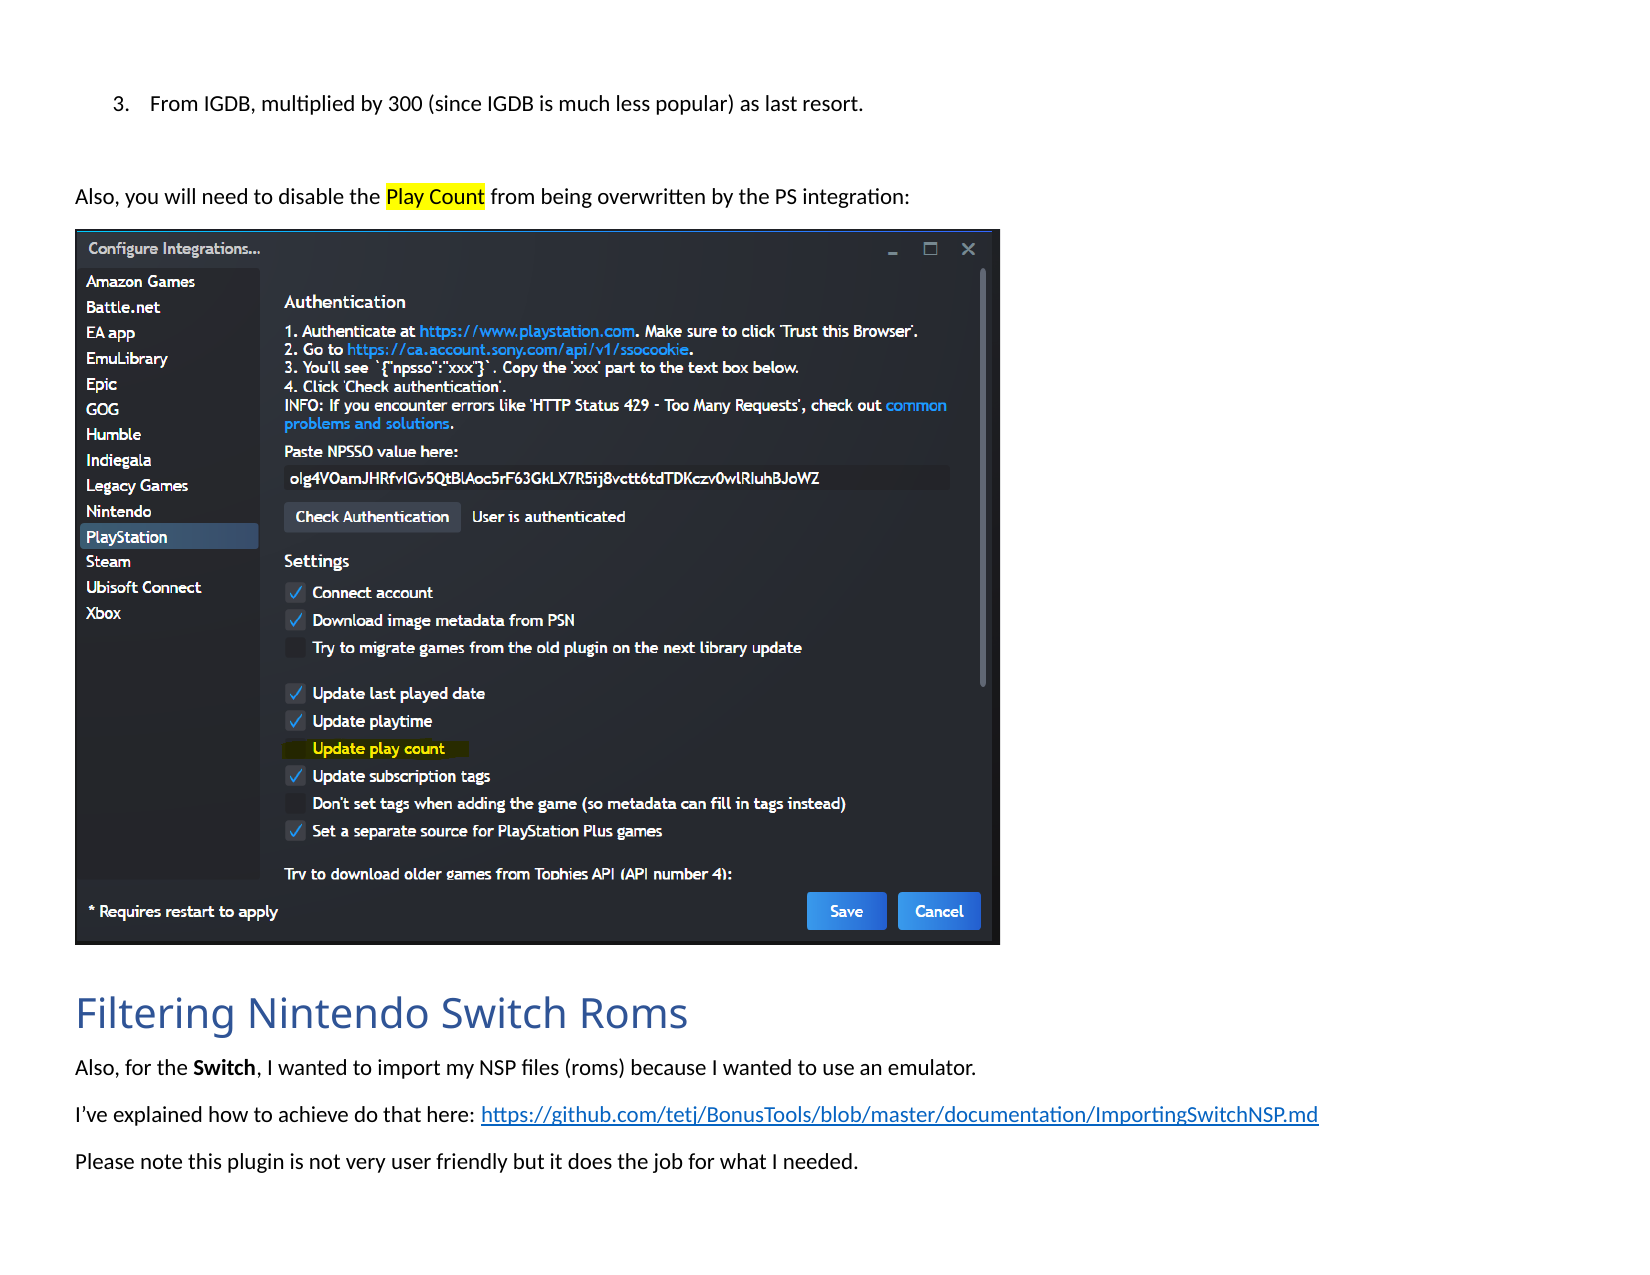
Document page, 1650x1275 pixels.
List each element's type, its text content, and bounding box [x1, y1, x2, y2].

list From IGDB, multiplied by 300 (since IGDB is much less popular) as last resort. [112, 89, 1650, 117]
text I’ve explained how to achieve do that here: https://github.com/tetj/BonusTools/blob/master/documentation/ImportingSwitchNSP.md [75, 1100, 1650, 1128]
subtitle Filtering Nintendo Switch Roms [75, 984, 1650, 1041]
text Also, you will need to disable the Play Count from being overwritten by the PS integration: [75, 182, 1650, 210]
text Please note this plugin is not very user friendly but it does the job for what I needed. [75, 1147, 1650, 1175]
picture [75, 229, 1001, 945]
text Also, for the Switch, I wanted to import my NSP files (roms) because I wanted to use an emulator. [75, 1053, 1650, 1082]
